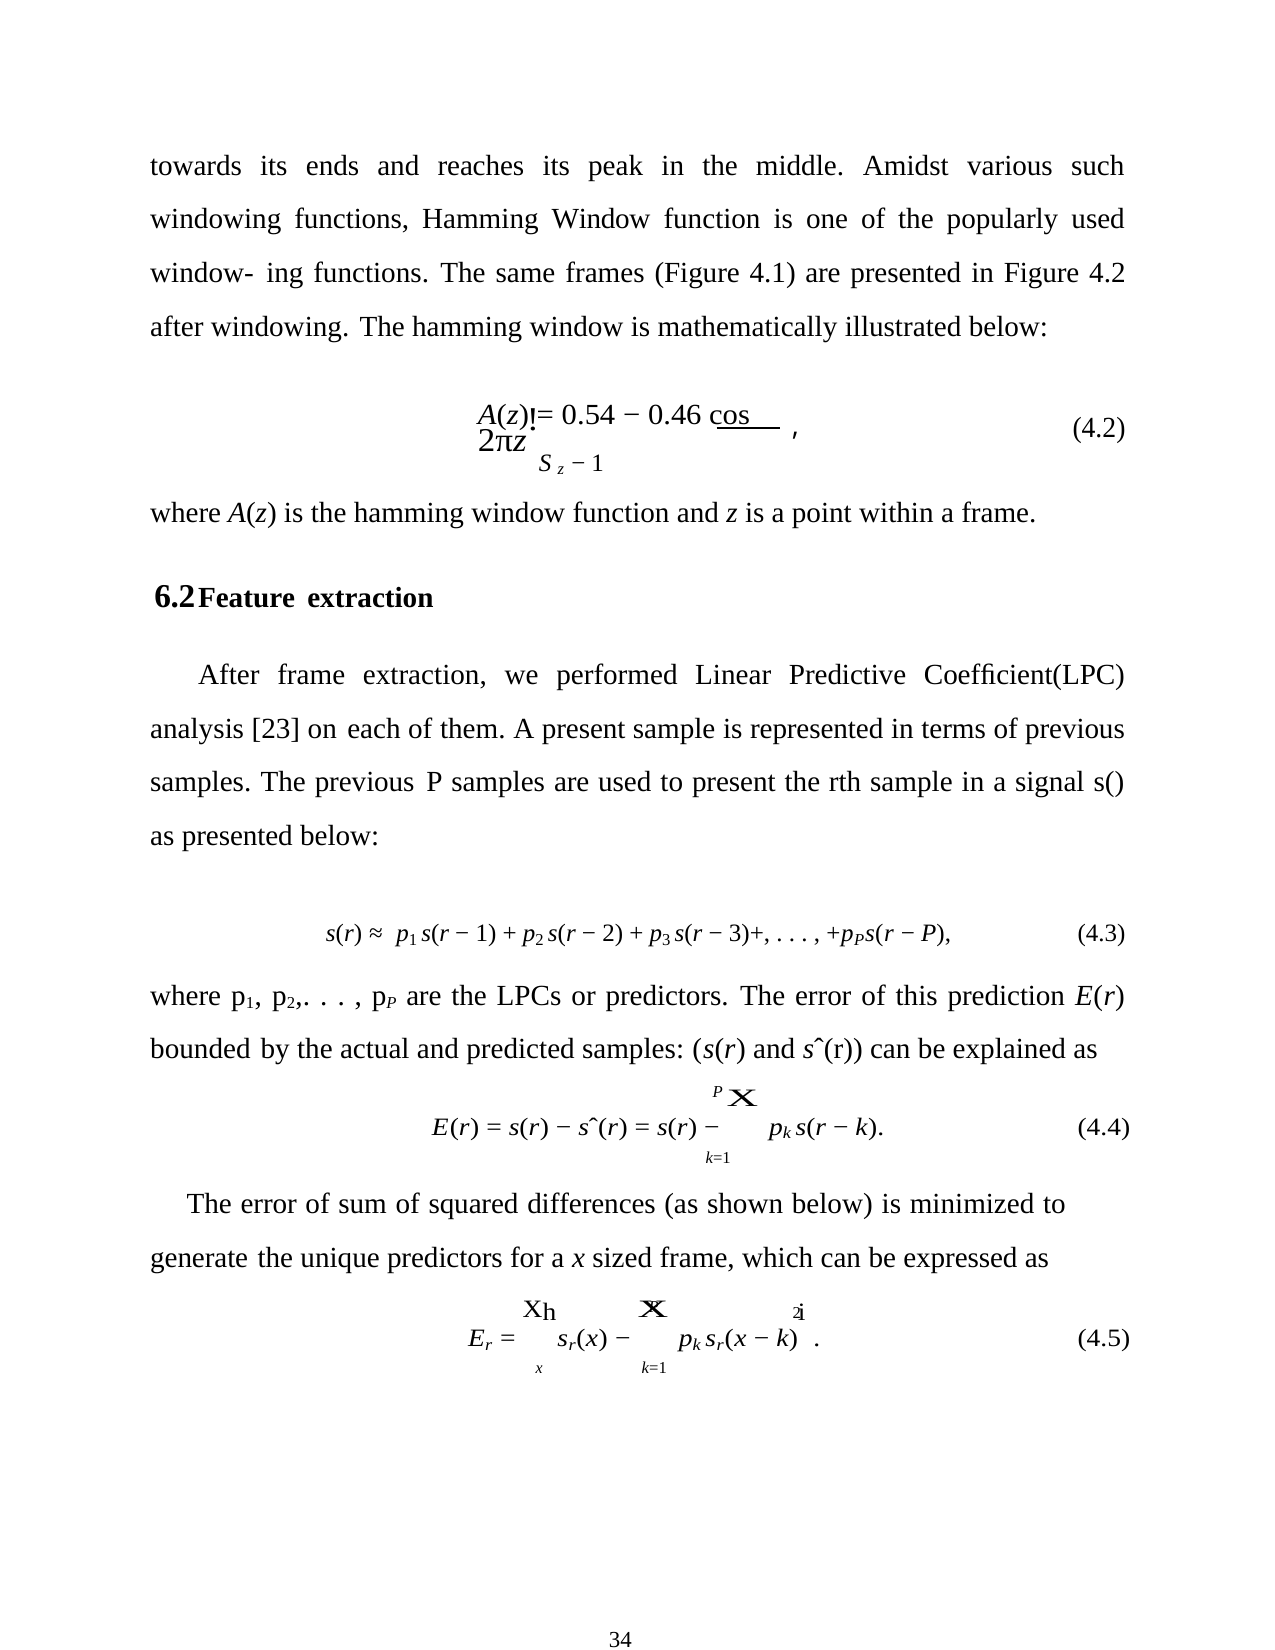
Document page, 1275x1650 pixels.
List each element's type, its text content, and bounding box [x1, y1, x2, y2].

text k=1 [298, 1148, 1137, 1167]
text s(r) ≈ p1 s(r − 1) + p2 s(r − 2) + p3 s(r − 3)+, . . . , +pPs(r − P), (4.3) [326, 918, 1137, 949]
text (4.2) [802, 411, 1125, 444]
text Er = Xhsr(x) − X pk sr(x − k)i . (4.5) [468, 1319, 1137, 1353]
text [150, 148, 1125, 342]
text After frame extraction, we performed Linear Predictive Coefﬁcient(LPC) analysis [23] on each of them. A present sample is represented in terms of previous samples. The previous P samples are used to present the rth sample in a signal s() as presented below: [150, 657, 1125, 852]
text The error of sum of squared differences (as shown below) is minimized to generate the unique predictors for a x sized frame, which can be expressed as [150, 1186, 1137, 1273]
subtitle Feature extraction [154, 576, 1137, 614]
text E(r) = s(r) − sˆ(r) = s(r) − X pk s(r − k). (4.4) [432, 1099, 1137, 1144]
text A(z) = 0.54 − 0.46 cos 2πz!S z − 1 [478, 388, 798, 480]
text P [171, 1299, 1137, 1315]
text where p1, p2,. . . , pP are the LPCs or predictors. The error of this prediction E(r) bounded by the actual and predicted samples: (s(r) and sˆ(r)) can be explained as [150, 978, 1125, 1064]
text x k=1 [137, 1357, 1064, 1377]
text where A(z) is the hamming window function and z is a point within a frame. [150, 495, 1137, 528]
